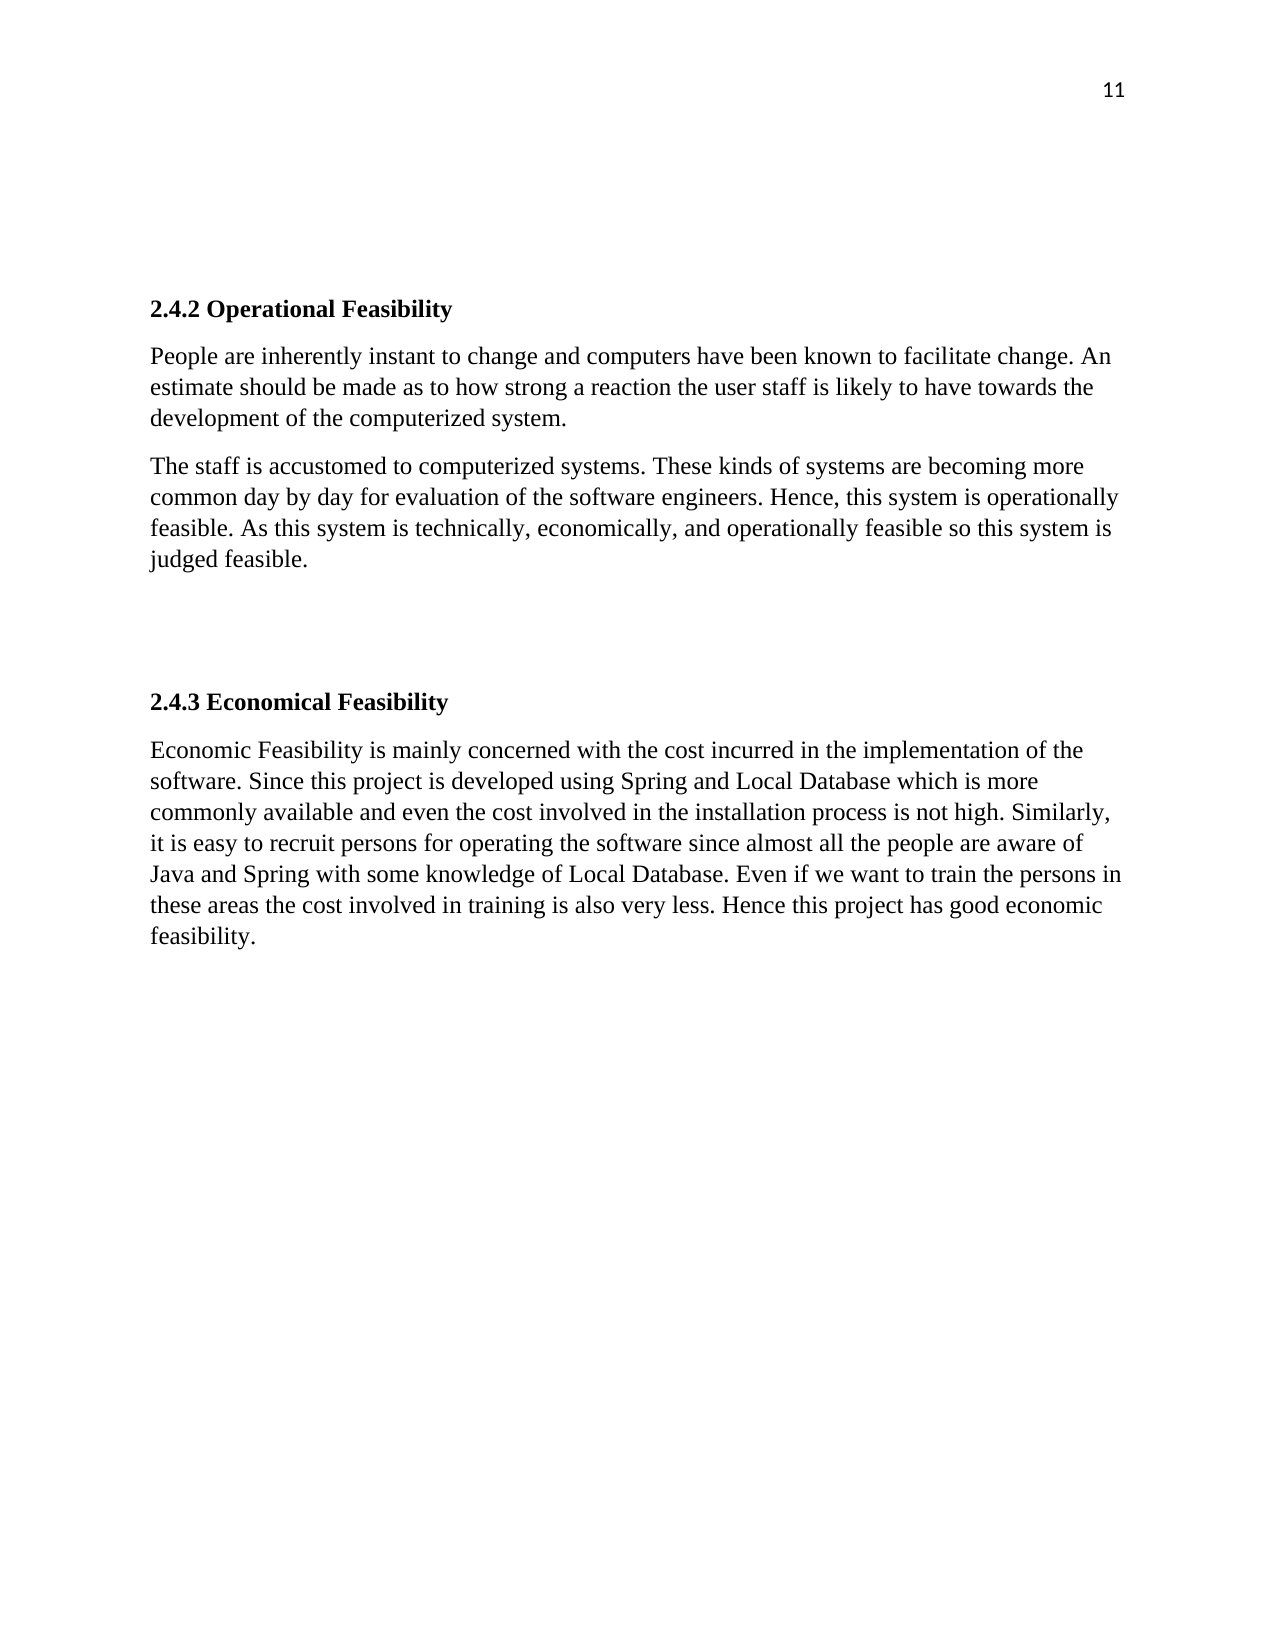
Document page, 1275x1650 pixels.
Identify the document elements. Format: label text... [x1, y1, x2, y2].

text The staff is accustomed to computerized systems. These kinds of systems are becoming more common day by day for evaluation of the software engineers. Hence, this system is operationally feasible. As this system is technically, economically, and operationally feasible so this system is judged feasible. [150, 451, 1125, 573]
text 2.4.3 Economical Feasibility [150, 687, 1125, 716]
text 2.4.2 Operational Feasibility [150, 294, 1125, 322]
text People are inherently instant to change and computers have been known to facilitate change. An estimate should be made as to how strong a reaction the user staff is likely to have towards the development of the computerized system. [150, 341, 1125, 432]
text Economic Feasibility is mainly concerned with the cost incurred in the implementation of the software. Since this project is developed using Spring and Local Database which is more commonly available and even the cost involved in the installation process is not high. Similarly, it is easy to recruit persons for operating the software since almost all the people are aware of Java and Spring with some knowledge of Local Database. Even if we want to train the persons in these areas the cost involved in training is also very less. Hence this project has good economic feasibility. [150, 735, 1125, 950]
